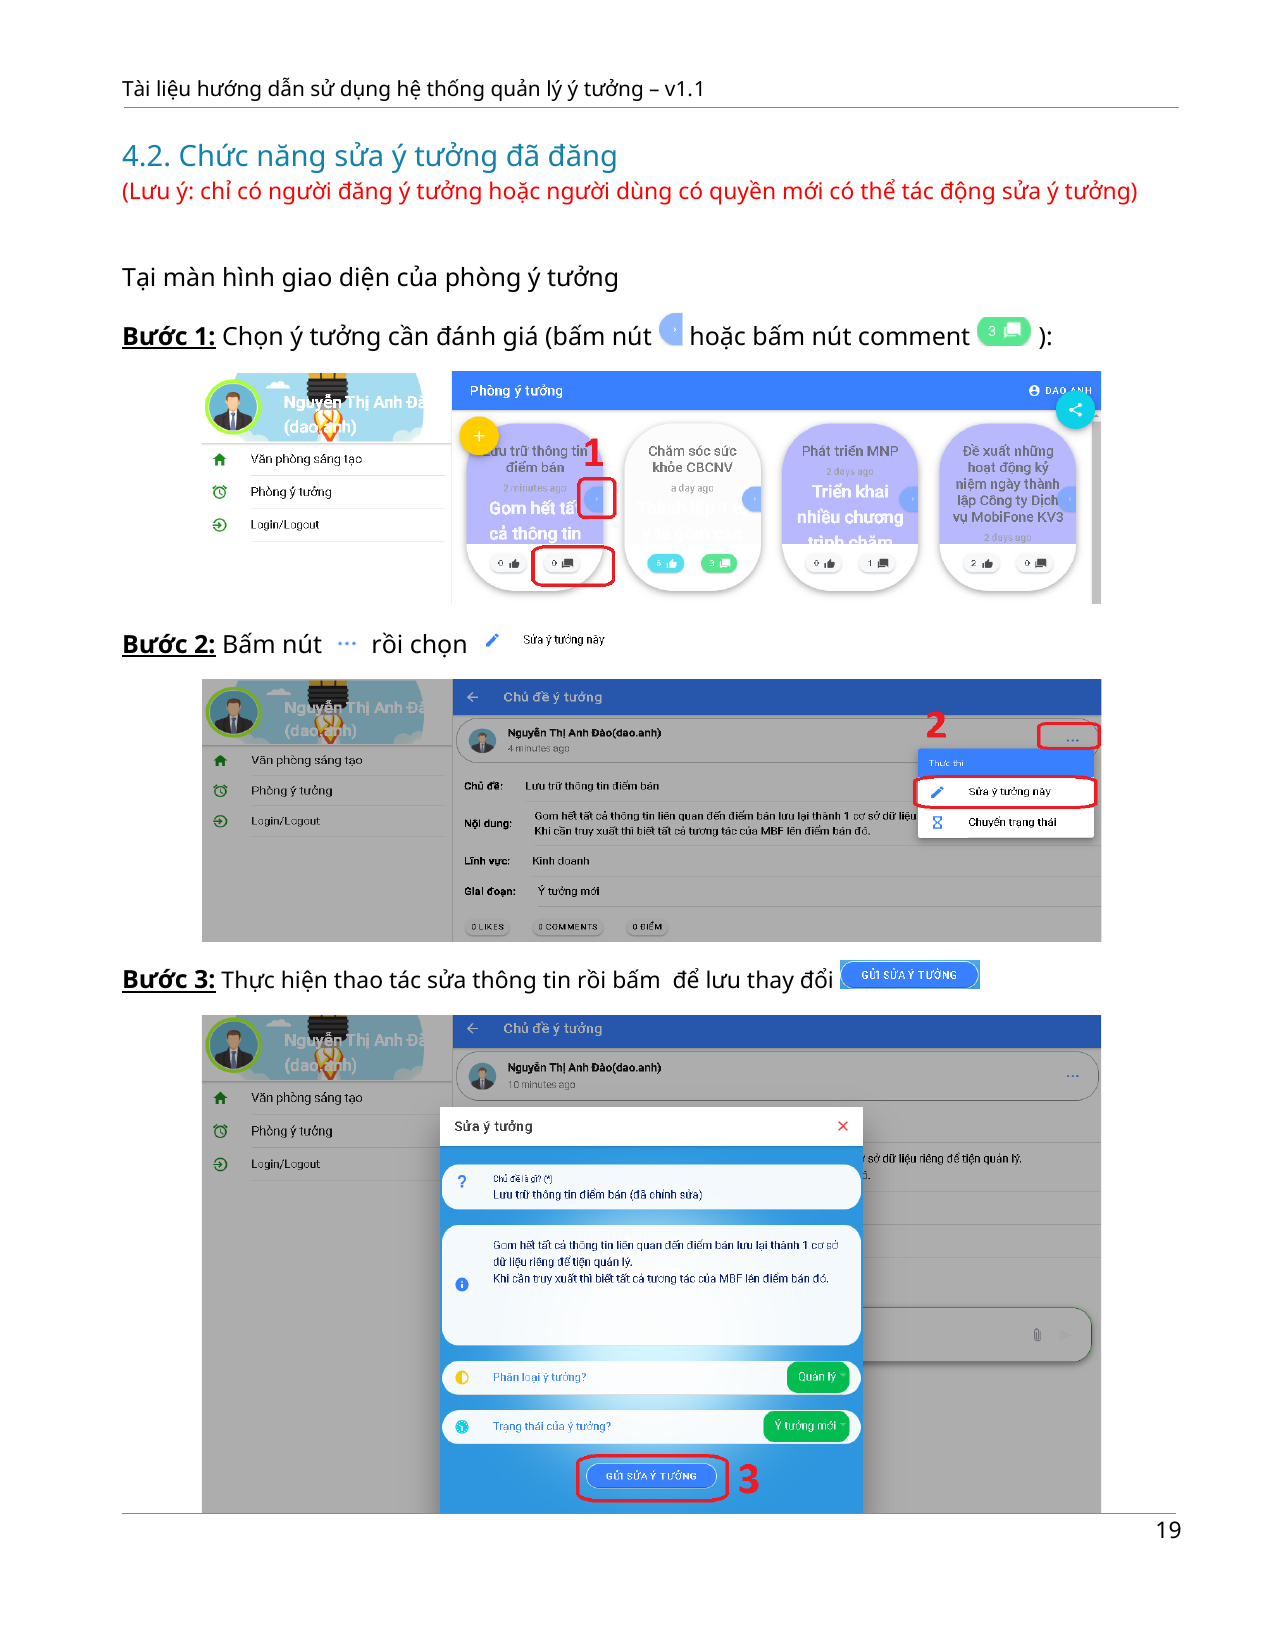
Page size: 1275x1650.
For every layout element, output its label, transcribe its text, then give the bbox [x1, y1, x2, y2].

picture [474, 623, 646, 654]
text Tại màn hình giao diện của phòng ý tưởng [122, 259, 1181, 293]
text Bước 2: Bấm nút rồi chọn [122, 623, 1181, 660]
picture [202, 679, 1102, 942]
text (Lưu ý: chỉ có người đăng ý tưởng hoặc người dùng có quyền mới có thể tác động sửa ý tưởng) [122, 175, 1181, 206]
picture [658, 312, 683, 346]
picture [201, 371, 1102, 604]
picture [201, 1015, 1102, 1513]
text Bước 1: Chọn ý tưởng cần đánh giá (bấm nút hoặc bấm nút comment ): [122, 313, 1181, 352]
text Bước 3: Thực hiện thao tác sửa thông tin rồi bấm để lưu thay đổi [122, 961, 1181, 996]
subtitle 4.2. Chức năng sửa ý tưởng đã đăng [122, 135, 1181, 175]
picture [328, 623, 365, 654]
picture [840, 960, 980, 989]
picture [976, 317, 1032, 346]
